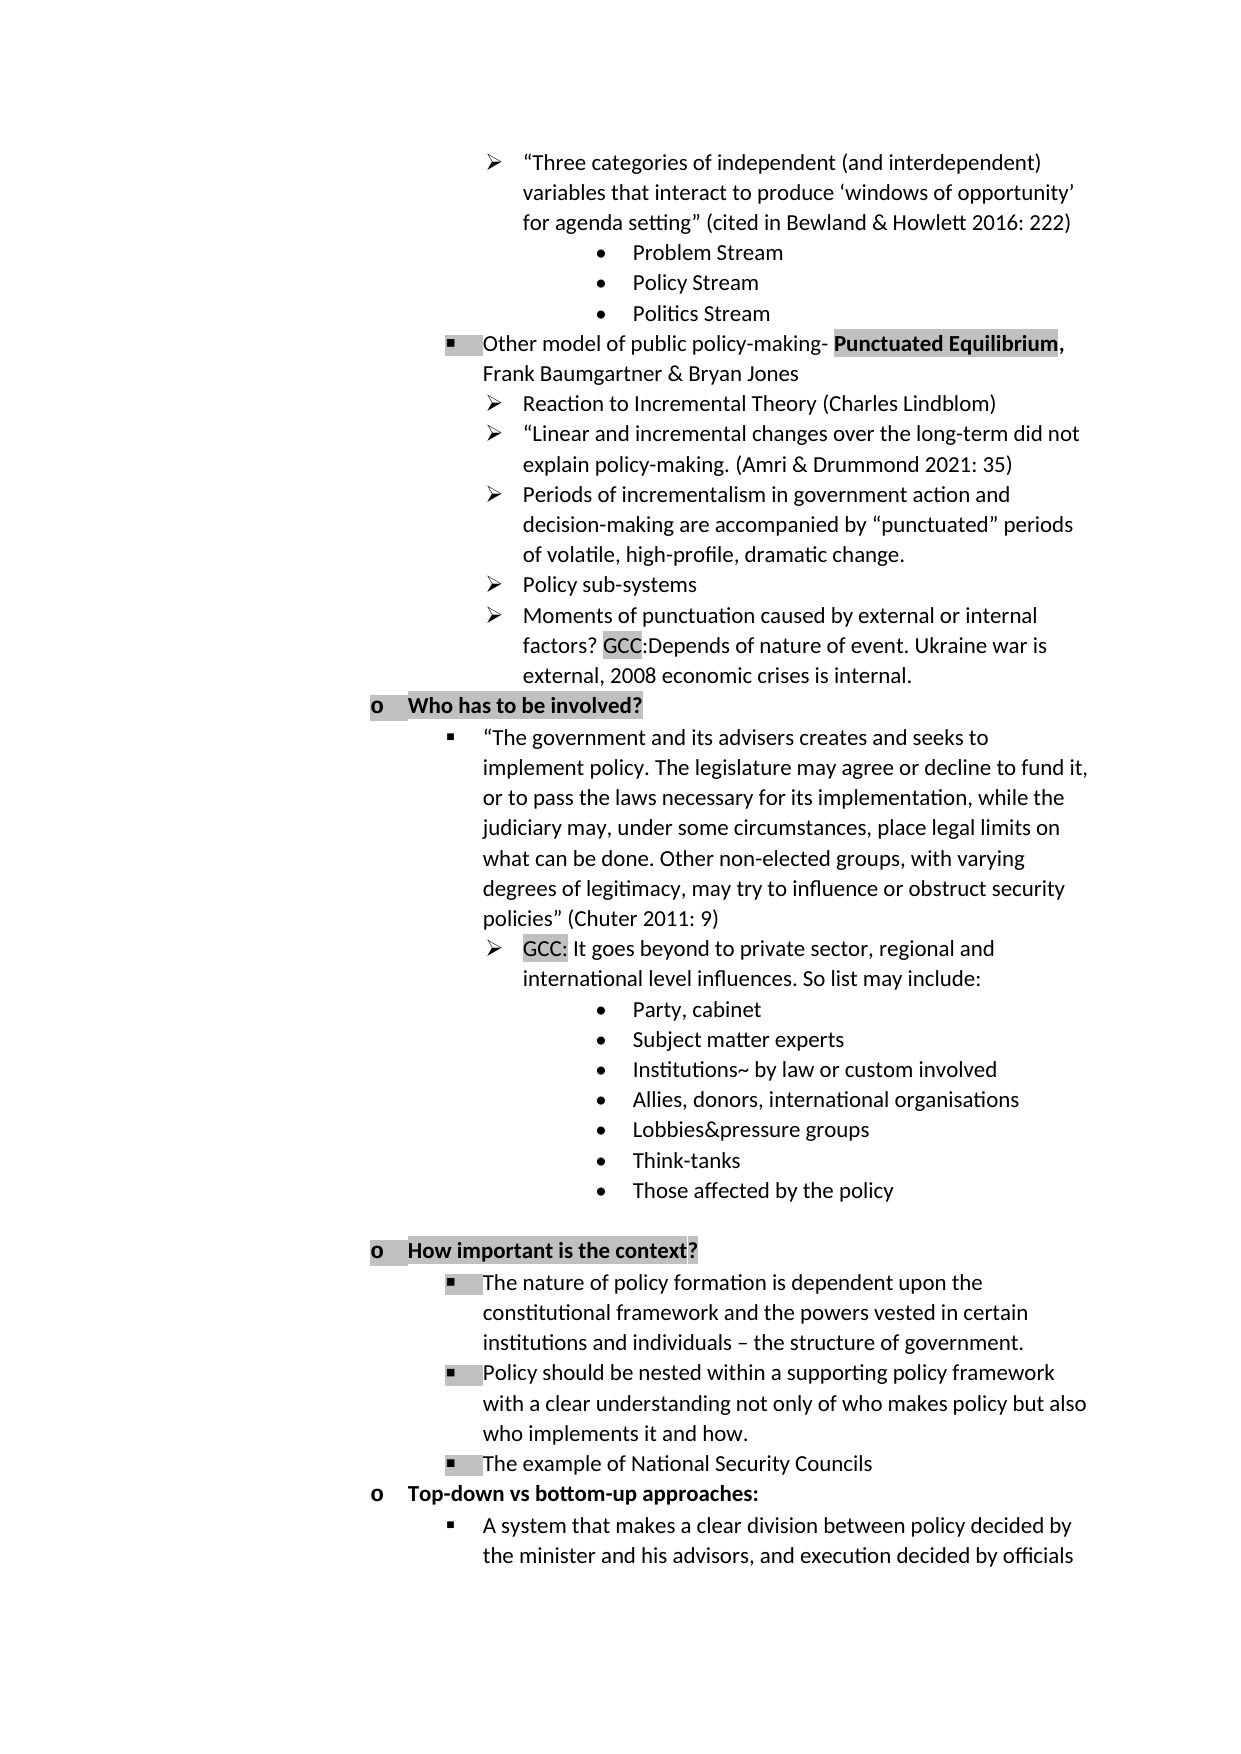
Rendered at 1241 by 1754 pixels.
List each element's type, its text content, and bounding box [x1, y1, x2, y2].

list Top-down vs bottom-up approaches: [370, 1479, 1093, 1508]
list The example of National Security Councils [445, 1449, 1093, 1477]
list Those affected by the policy [595, 1176, 1093, 1204]
list How important is the context? [408, 1236, 1093, 1266]
list “The government and its advisers creates and seeks to implement policy. The legislature may agree or decline to fund it, or to pass the laws necessary for its implementation, while the judiciary may, under some circumstances, place legal limits on what can be done. Other non-elected groups, with varying degrees of legitimacy, may try to influence or obstruct security policies” (Chuter 2011: 9) [445, 723, 1093, 932]
list Allies, donors, international organisations [595, 1085, 1093, 1113]
list Think-tanks [595, 1146, 1093, 1174]
list “Linear and incremental changes over the long-term did not explain policy-making. (Amri & Drummond 2021: 35) [485, 419, 1093, 478]
list A system that makes a clear division between policy decided by the minister and his advisors, and execution decided by officials [445, 1511, 1093, 1569]
list Policy should be nested within a supporting policy framework with a clear understanding not only of who makes policy but also who implements it and how. [445, 1358, 1093, 1447]
list Politics Stream [595, 299, 1093, 327]
list Party, cabinet [595, 995, 1093, 1023]
list Lobbies&pressure groups [595, 1116, 1093, 1143]
list Policy sub-systems [485, 571, 1093, 598]
list Who has to be involved? [408, 691, 1093, 721]
list Problem Stream [595, 238, 1093, 266]
list GCC: It goes beyond to private sector, regional and international level influences. So list may include: [485, 934, 1093, 992]
list Periods of incrementalism in government action and decision-making are accompanied by “punctuated” periods of volatile, high-profile, dramatic change. [485, 480, 1093, 568]
list “Three categories of independent (and interdependent) variables that interact to produce ‘windows of opportunity’ for agenda setting” (cited in Bewland & Howlett 2016: 222) [485, 148, 1093, 236]
list Reaction to Incremental Theory (Charles Lindblom) [485, 389, 1093, 417]
list Other model of public policy-making- Punctuated Equilibrium, Frank Baumgartner & Bryan Jones [445, 329, 1093, 387]
list The nature of policy formation is dependent upon the constitutional framework and the powers vested in certain institutions and individuals – the structure of government. [445, 1268, 1093, 1356]
list Institutions~ by law or custom involved [595, 1055, 1093, 1083]
list Policy Stream [595, 268, 1093, 296]
list Subject matter experts [595, 1025, 1093, 1053]
list Moments of punctuation caused by external or internal factors? GCC:Depends of nature of event. Ukraine war is external, 2008 economic crises is internal. [485, 601, 1093, 689]
